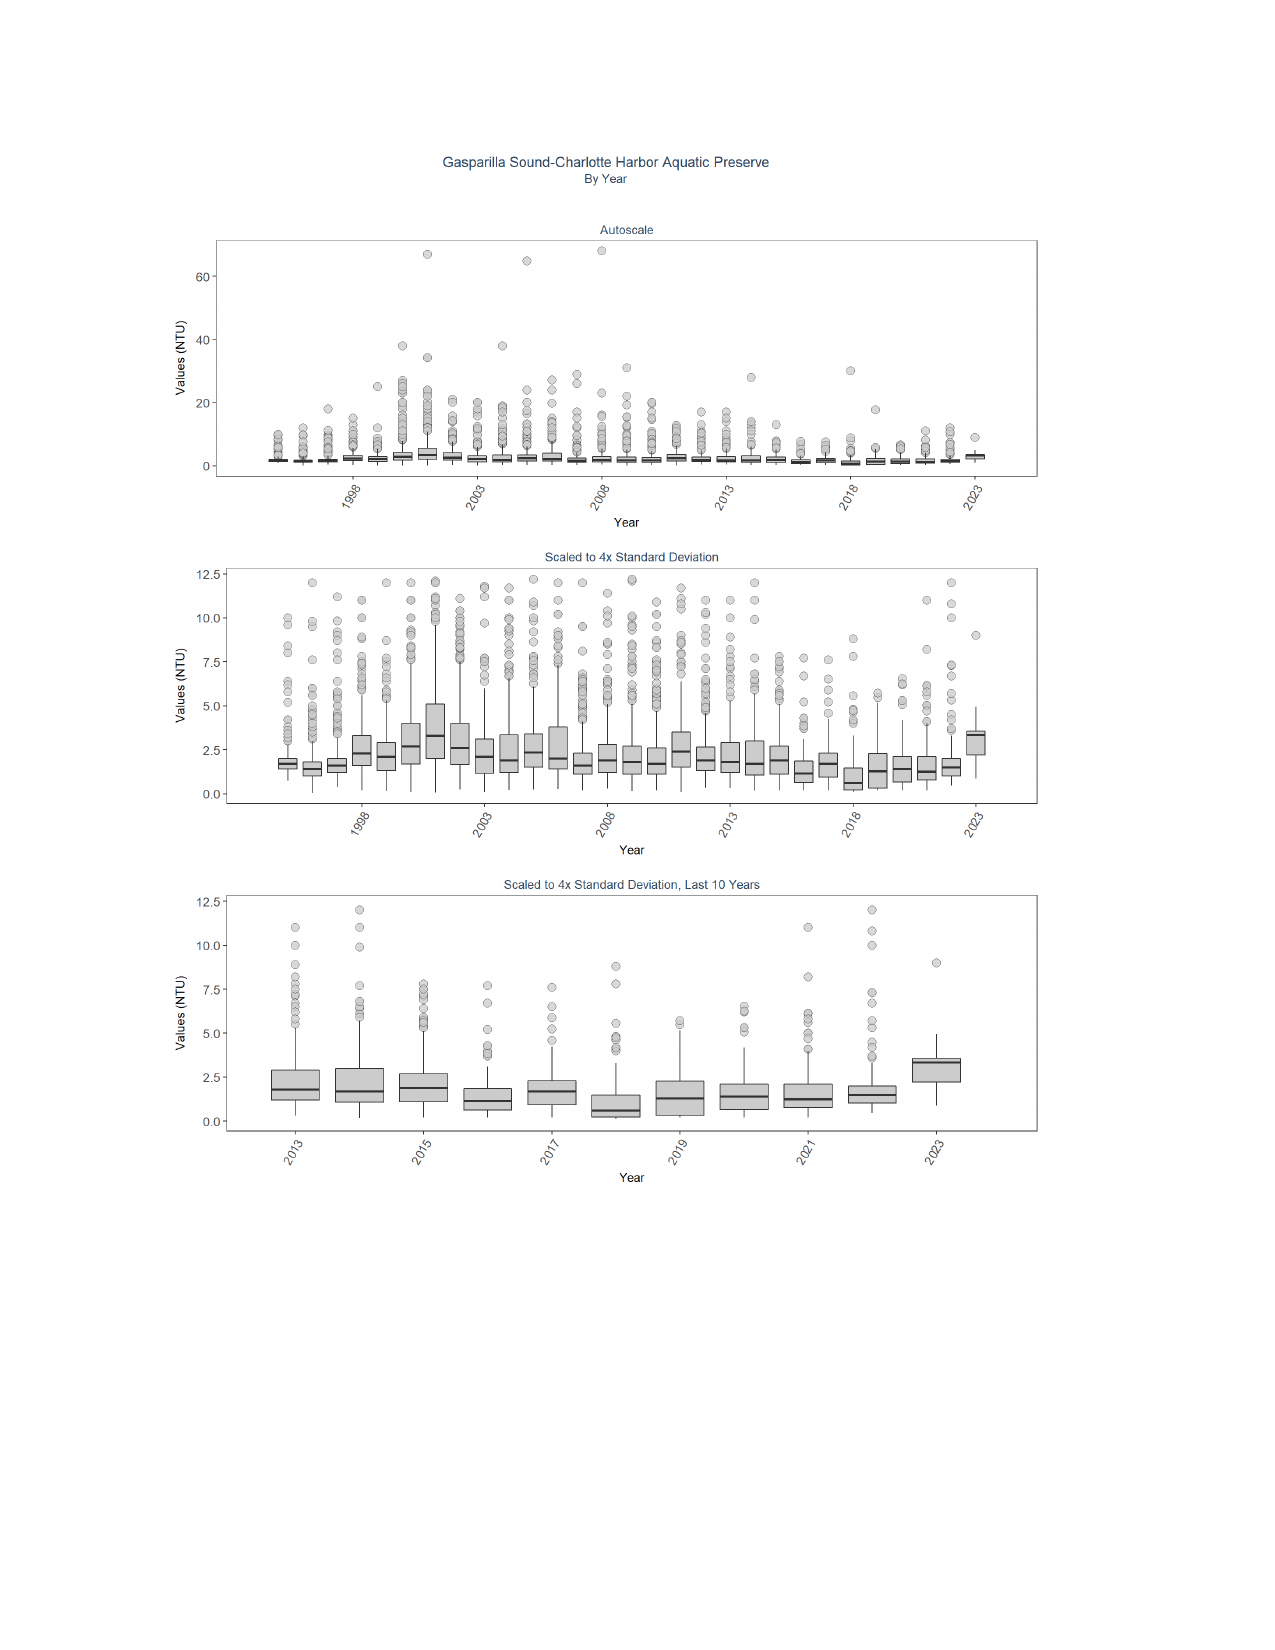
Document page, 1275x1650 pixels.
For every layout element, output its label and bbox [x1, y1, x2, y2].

picture [168, 150, 1044, 1200]
